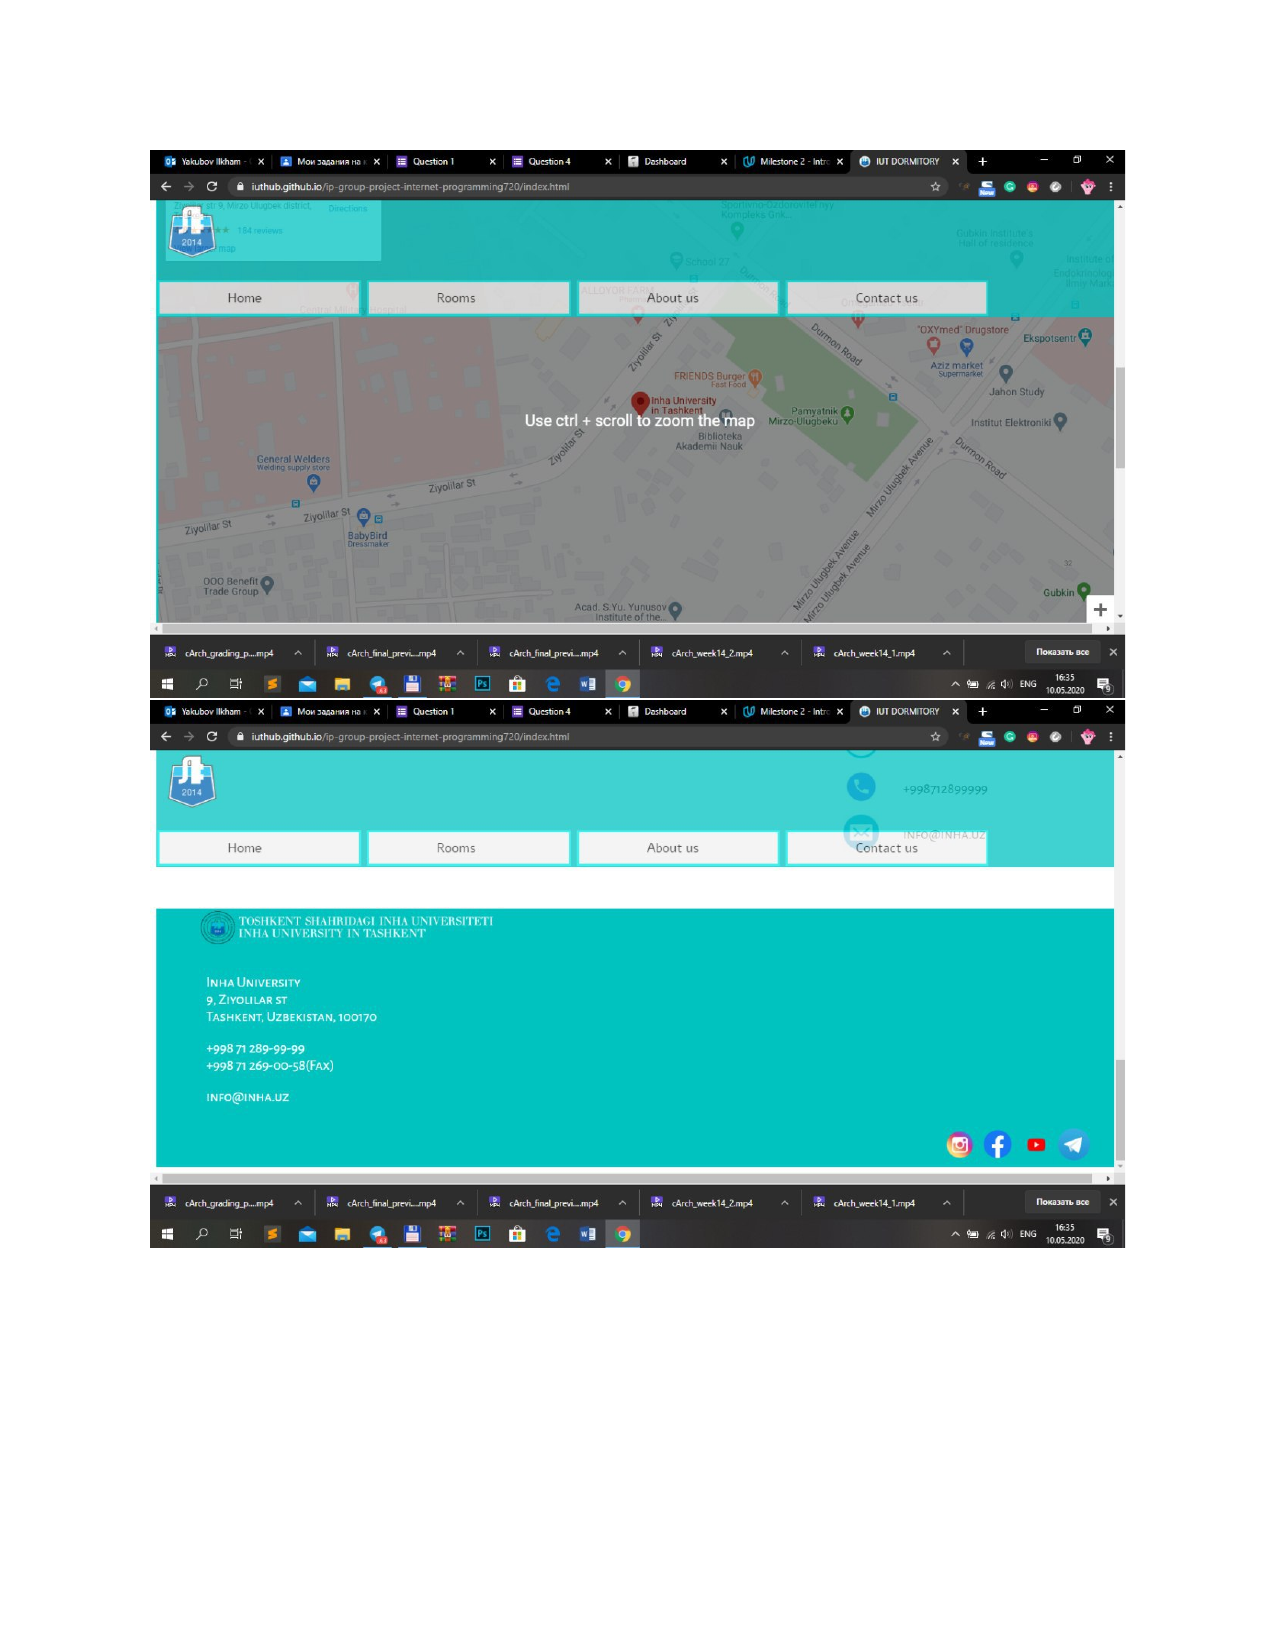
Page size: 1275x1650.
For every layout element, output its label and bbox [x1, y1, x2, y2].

picture [150, 700, 1125, 1248]
picture [150, 150, 1125, 698]
